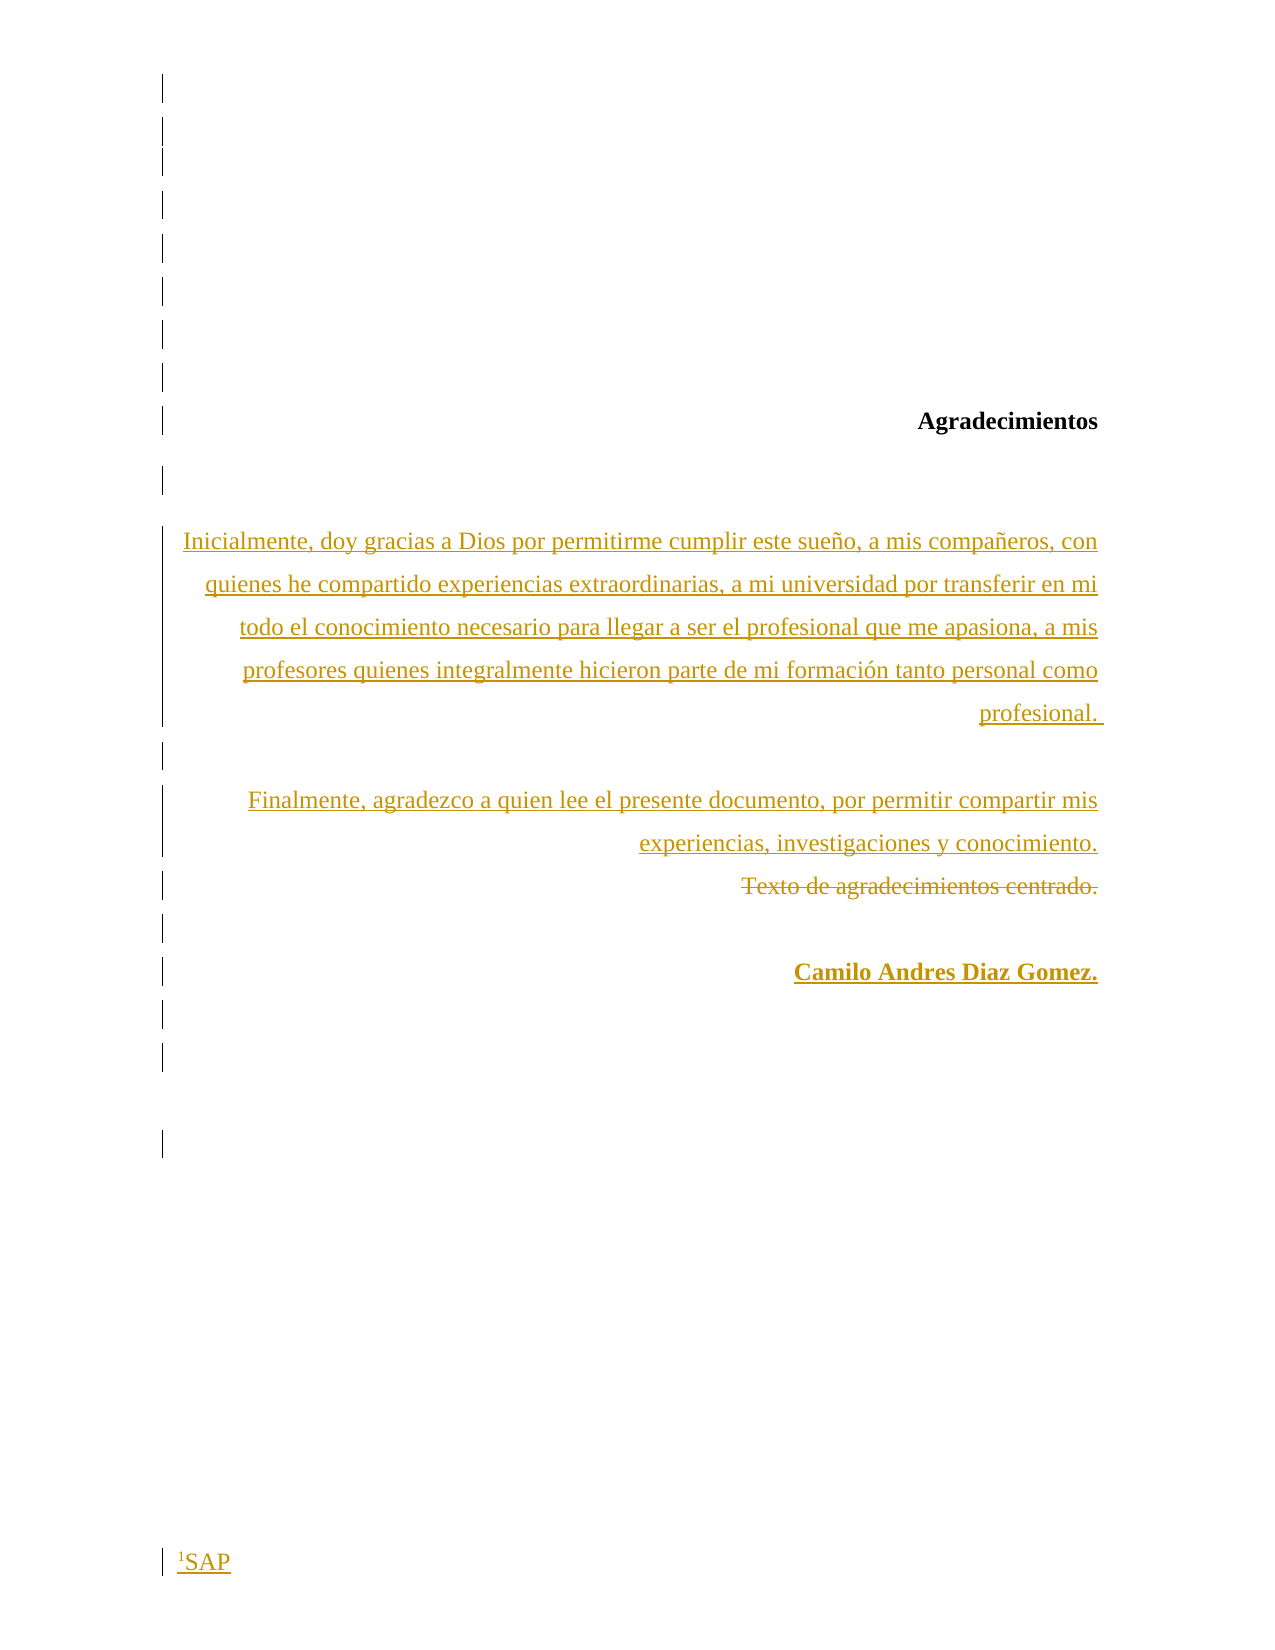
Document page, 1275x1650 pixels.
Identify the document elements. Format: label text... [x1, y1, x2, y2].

text Agradecimientos [177, 406, 1098, 435]
